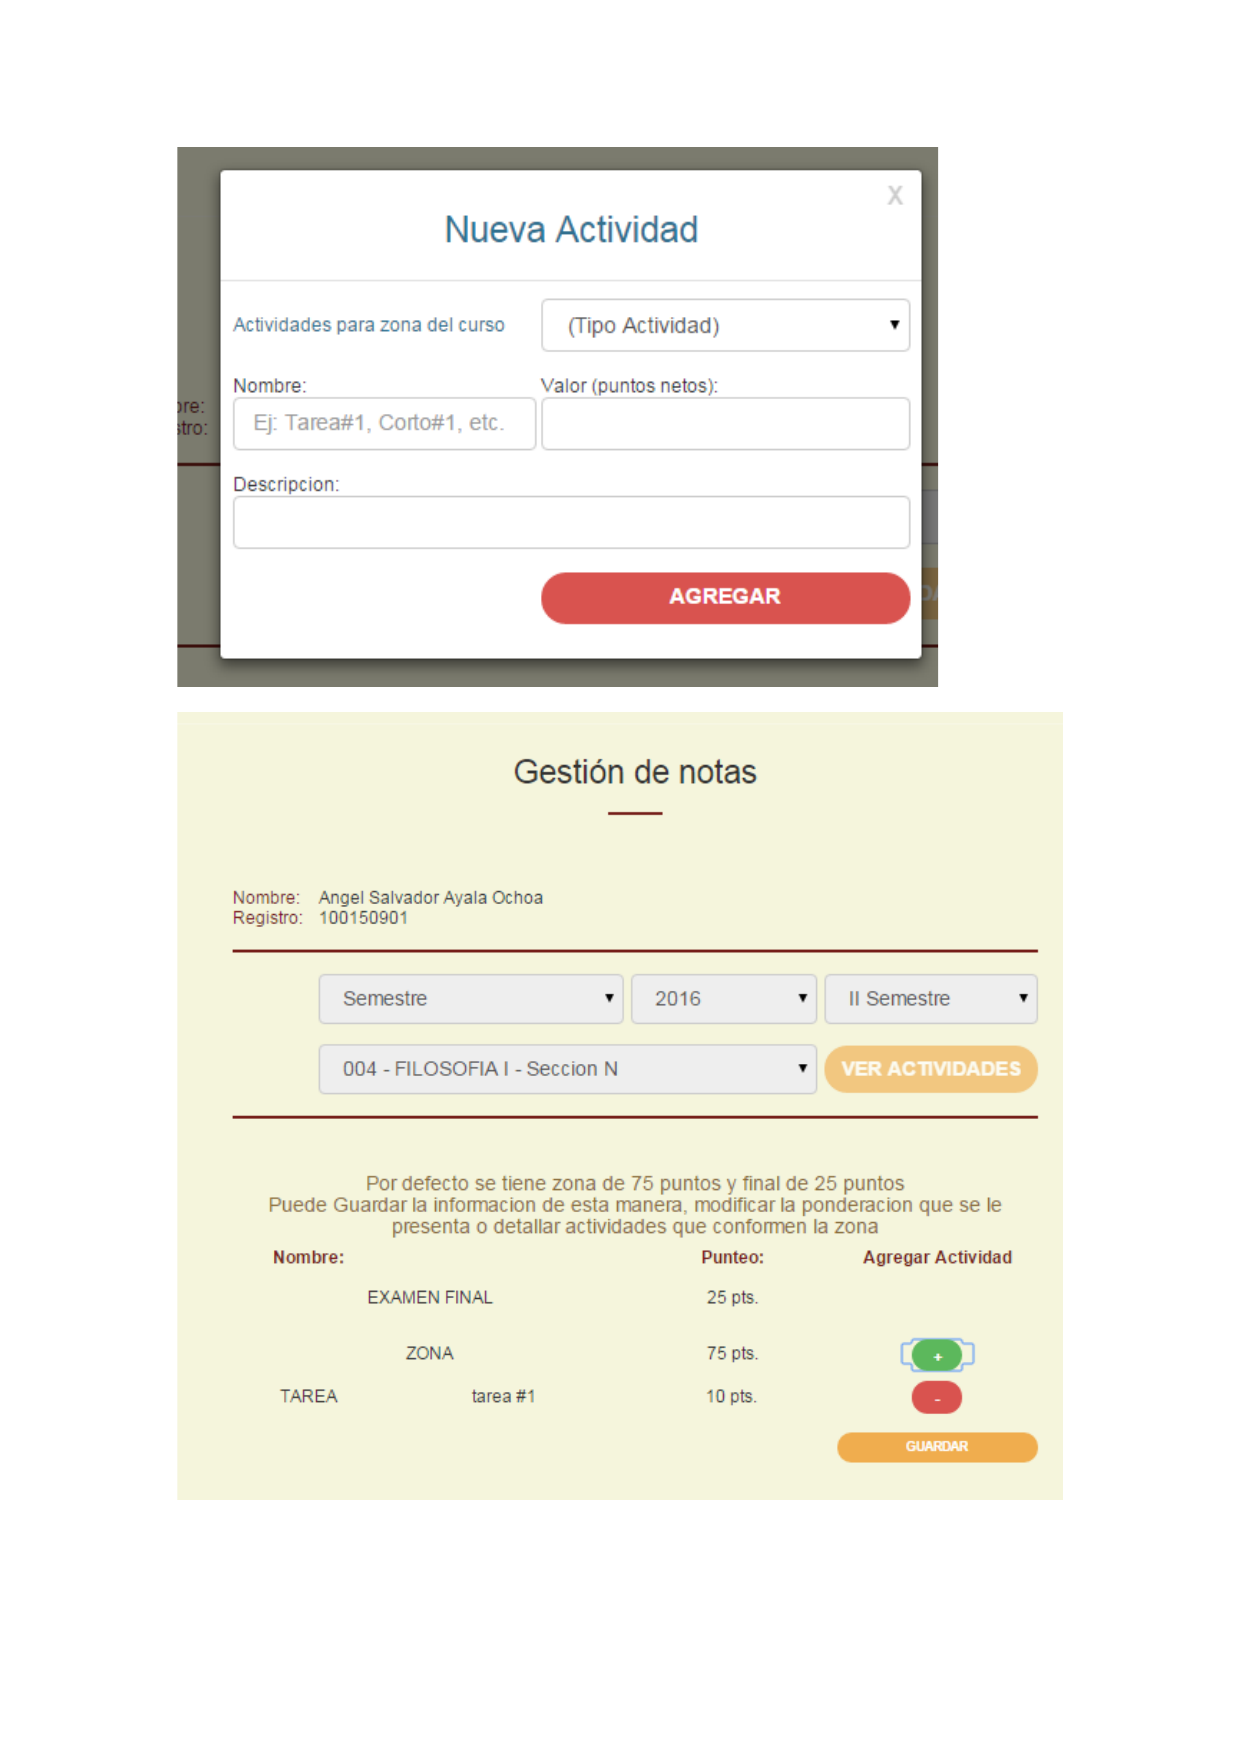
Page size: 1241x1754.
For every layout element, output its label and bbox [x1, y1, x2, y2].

picture [177, 147, 939, 687]
picture [177, 712, 1063, 1500]
